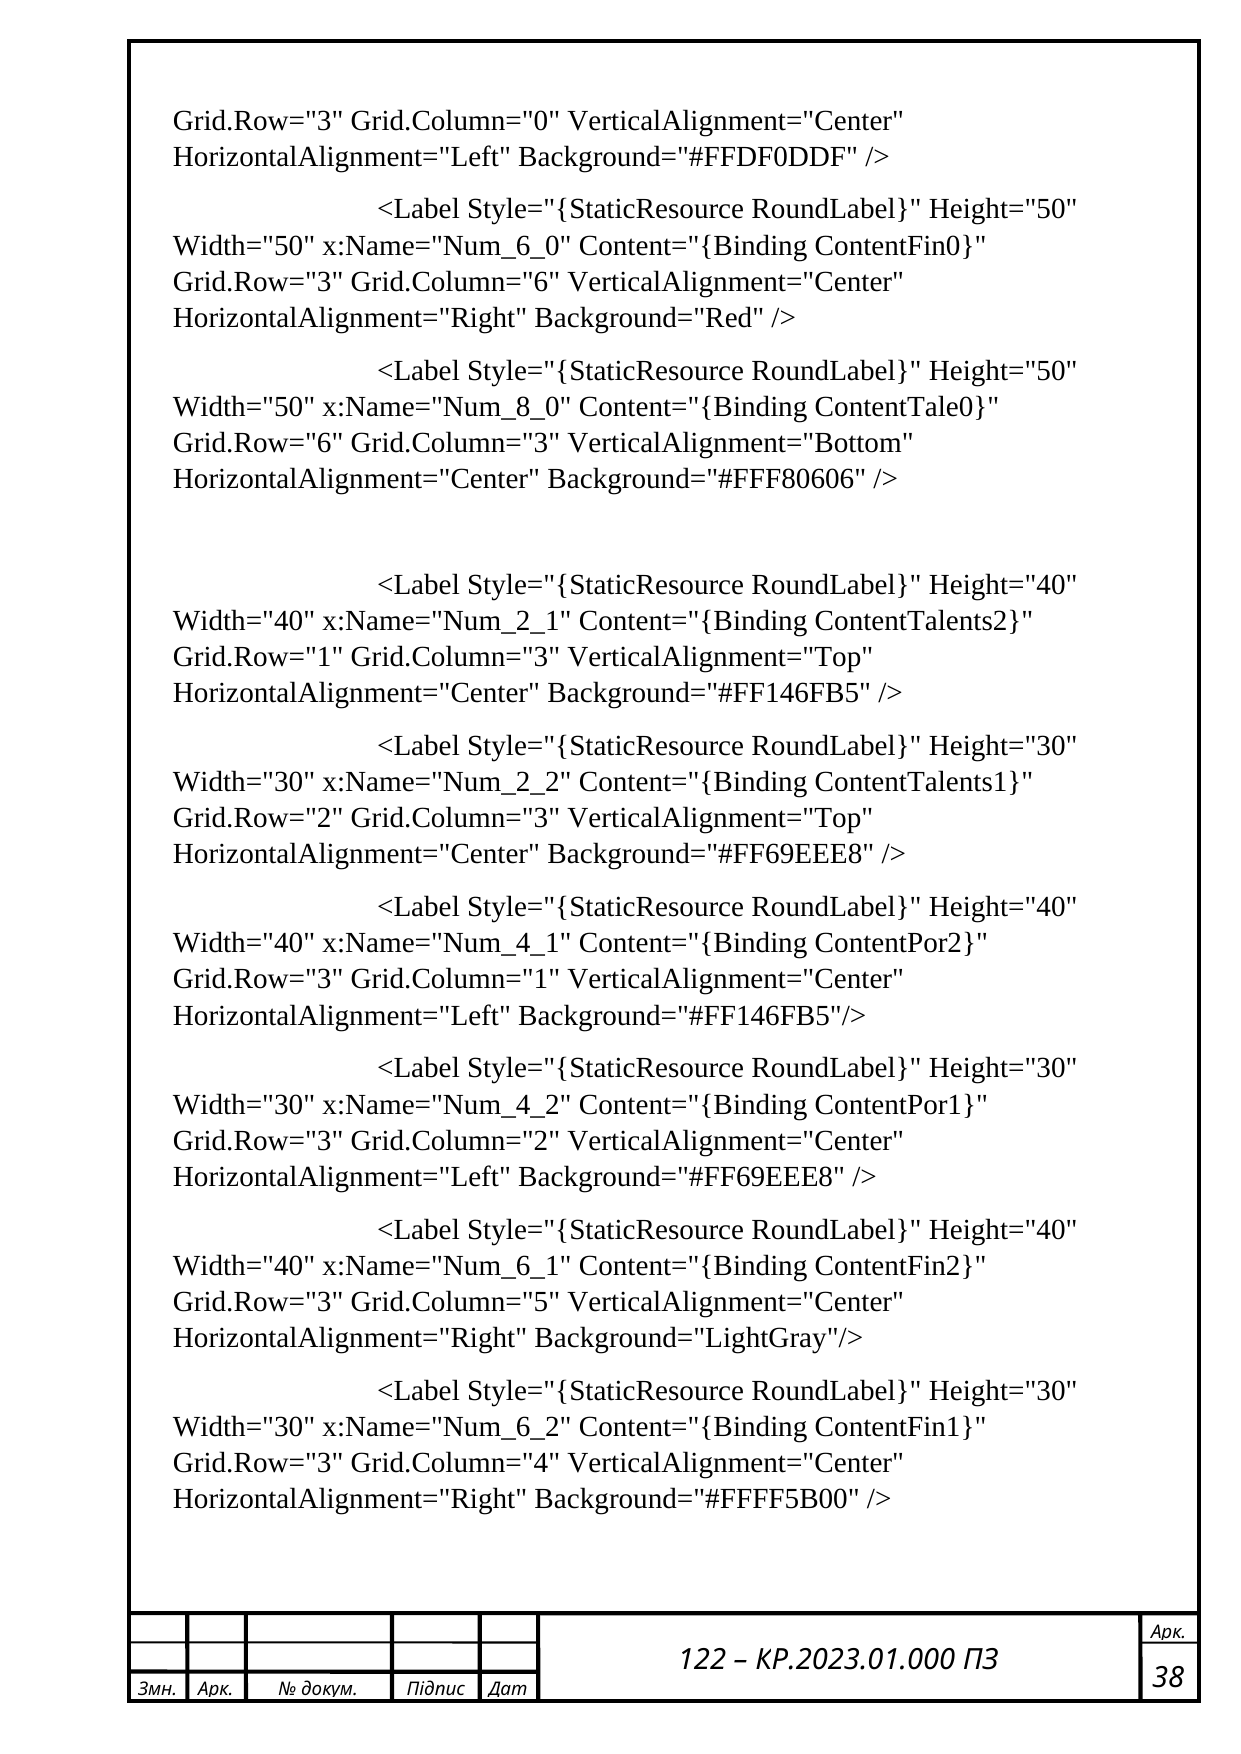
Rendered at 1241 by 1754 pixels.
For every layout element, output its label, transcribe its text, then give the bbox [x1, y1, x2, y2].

text <Label Style="{StaticResource RoundLabel}" Height="40" Width="40" x:Name="Num_4_1" Content="{Binding ContentPor2}" Grid.Row="3" Grid.Column="1" VerticalAlignment="Center" HorizontalAlignment="Left" Background="#FF146FB5"/> [173, 889, 1152, 1031]
text <Label Style="{StaticResource RoundLabel}" Height="30" Width="30" x:Name="Num_2_2" Content="{Binding ContentTalents1}" Grid.Row="2" Grid.Column="3" VerticalAlignment="Top" HorizontalAlignment="Center" Background="#FF69EEE8" /> [173, 728, 1152, 870]
text <Label Style="{StaticResource RoundLabel}" Height="30" Width="30" x:Name="Num_4_2" Content="{Binding ContentPor1}" Grid.Row="3" Grid.Column="2" VerticalAlignment="Center" HorizontalAlignment="Left" Background="#FF69EEE8" /> [173, 1051, 1152, 1193]
text <Label Style="{StaticResource RoundLabel}" Height="50" Width="50" x:Name="Num_8_0" Content="{Binding ContentTale0}" Grid.Row="6" Grid.Column="3" VerticalAlignment="Bottom" HorizontalAlignment="Center" Background="#FFF80606" /> [173, 353, 1152, 495]
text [173, 103, 1152, 172]
text <Label Style="{StaticResource RoundLabel}" Height="40" Width="40" x:Name="Num_6_1" Content="{Binding ContentFin2}" Grid.Row="3" Grid.Column="5" VerticalAlignment="Center" HorizontalAlignment="Right" Background="LightGray"/> [173, 1212, 1152, 1354]
text <Label Style="{StaticResource RoundLabel}" Height="30" Width="30" x:Name="Num_6_2" Content="{Binding ContentFin1}" Grid.Row="3" Grid.Column="4" VerticalAlignment="Center" HorizontalAlignment="Right" Background="#FFFF5B00" /> [173, 1373, 1152, 1515]
text <Label Style="{StaticResource RoundLabel}" Height="40" Width="40" x:Name="Num_2_1" Content="{Binding ContentTalents2}" Grid.Row="1" Grid.Column="3" VerticalAlignment="Top" HorizontalAlignment="Center" Background="#FF146FB5" /> [173, 567, 1152, 709]
text <Label Style="{StaticResource RoundLabel}" Height="50" Width="50" x:Name="Num_6_0" Content="{Binding ContentFin0}" Grid.Row="3" Grid.Column="6" VerticalAlignment="Center" HorizontalAlignment="Right" Background="Red" /> [173, 192, 1152, 333]
